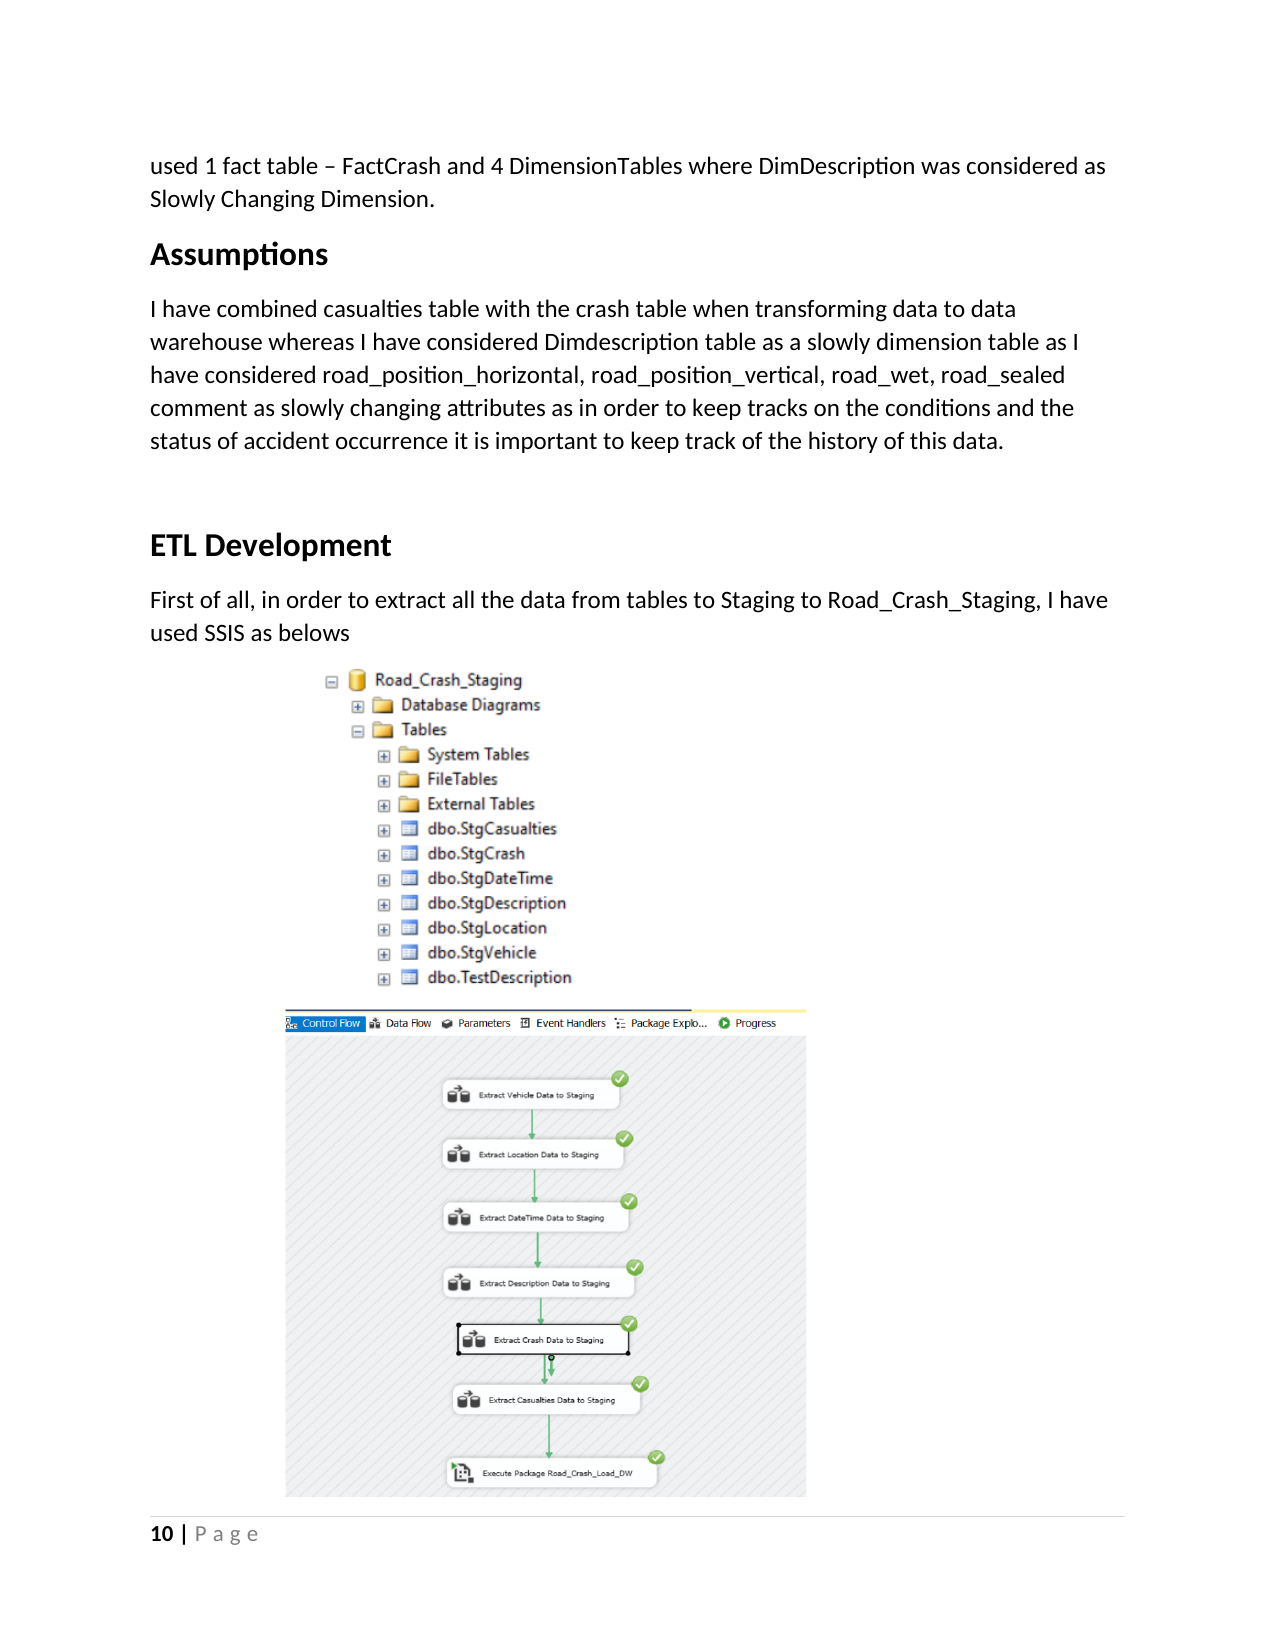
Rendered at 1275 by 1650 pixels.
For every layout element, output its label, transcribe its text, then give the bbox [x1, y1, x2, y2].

text ETL Development [150, 524, 1125, 565]
picture [278, 1005, 807, 1496]
text I have combined casualties table with the crash table when transforming data to data warehouse whereas I have considered Dimdescription table as a slowly dimension table as I have considered road_position_horizontal, road_position_vertical, road_wet, road_sealed comment as slowly changing attributes as in order to keep tracks on the conditions and the status of accident occurrence it is important to keep track of the history of this data. [150, 293, 1125, 455]
text First of all, in order to extract all the data from tables to Staging to Road_Crash_Staging, I have used SSIS as belows [150, 584, 1125, 648]
text Assumptions [150, 232, 1125, 273]
text I have implemented a star schema where I have used 1 fact table – FactCrash and 4 DimensionTables where DimDescription was considered as Slowly Changing Dimension. [150, 150, 1125, 213]
picture [302, 667, 659, 989]
